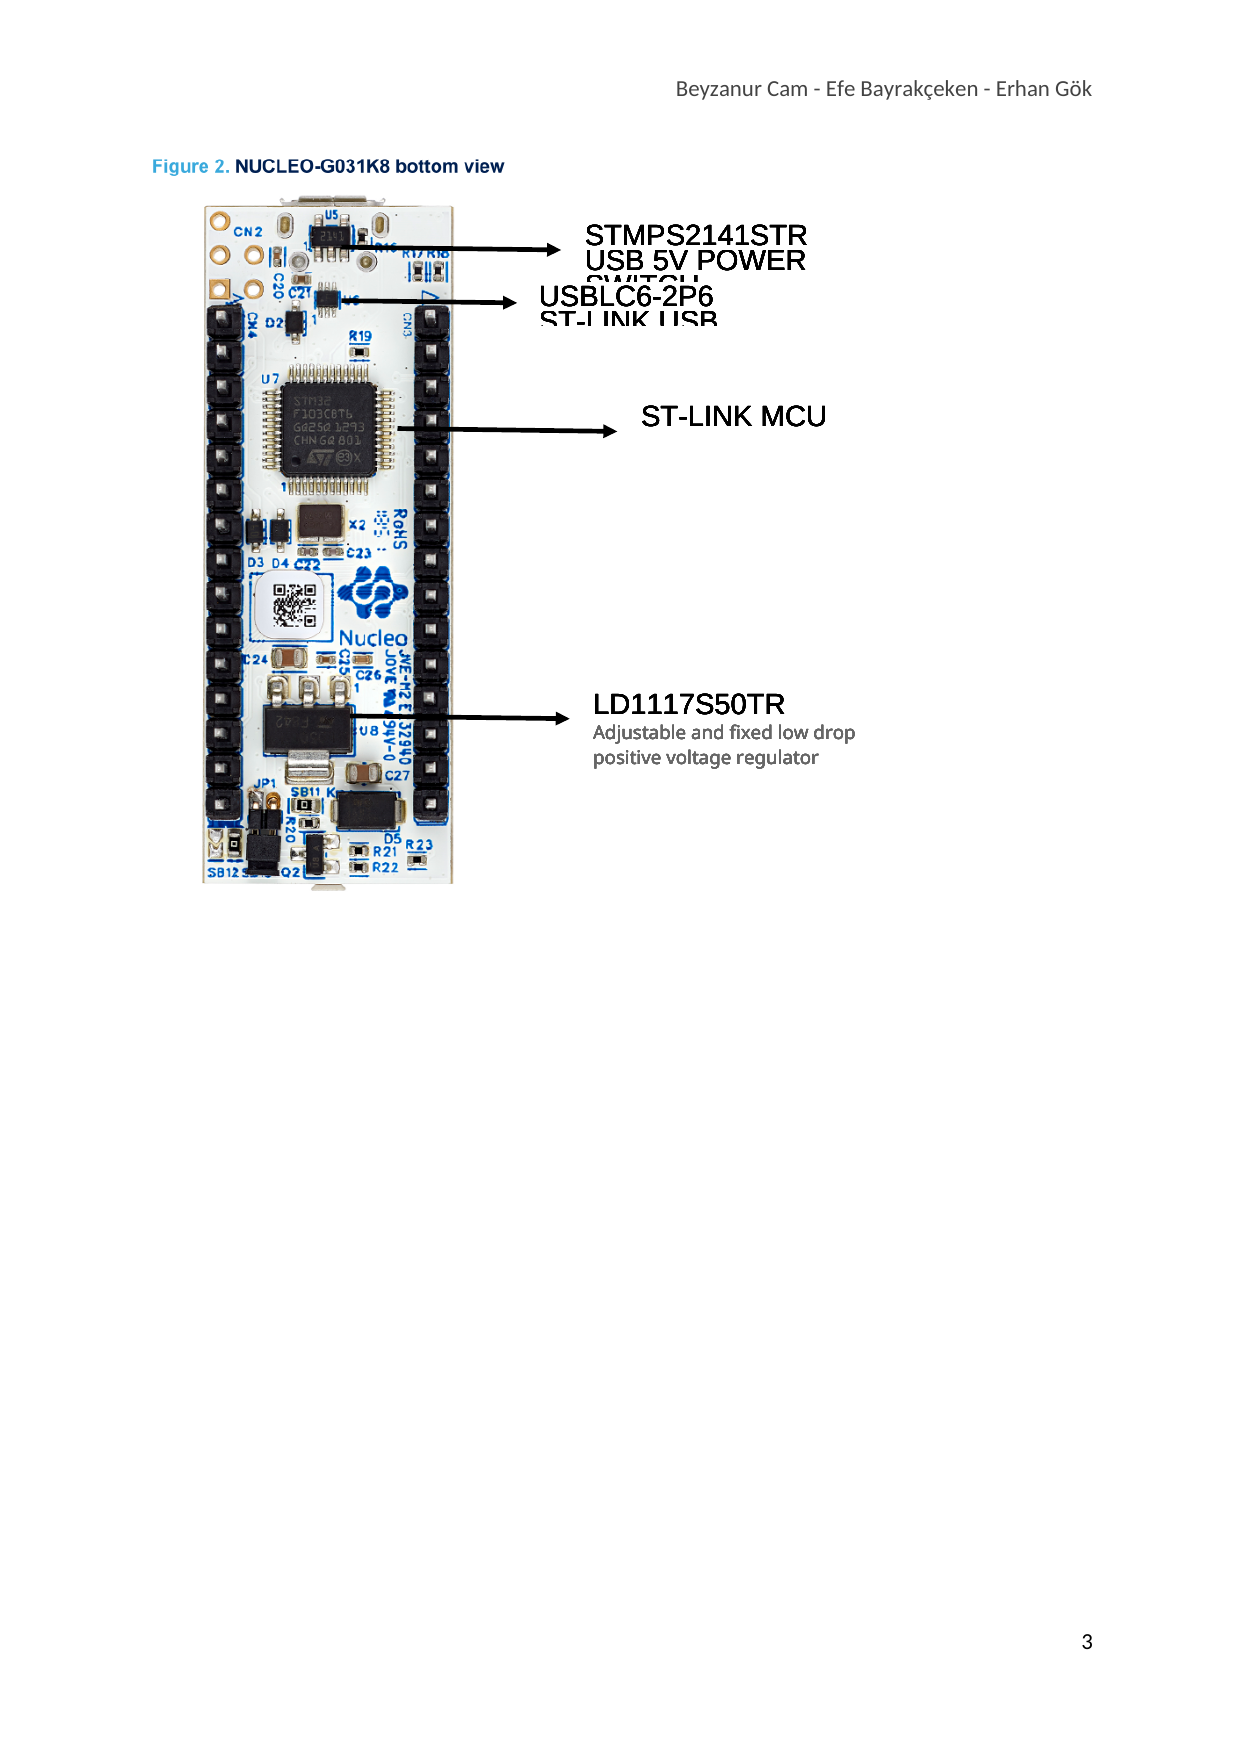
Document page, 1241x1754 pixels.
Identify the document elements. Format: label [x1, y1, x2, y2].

picture [147, 147, 509, 898]
